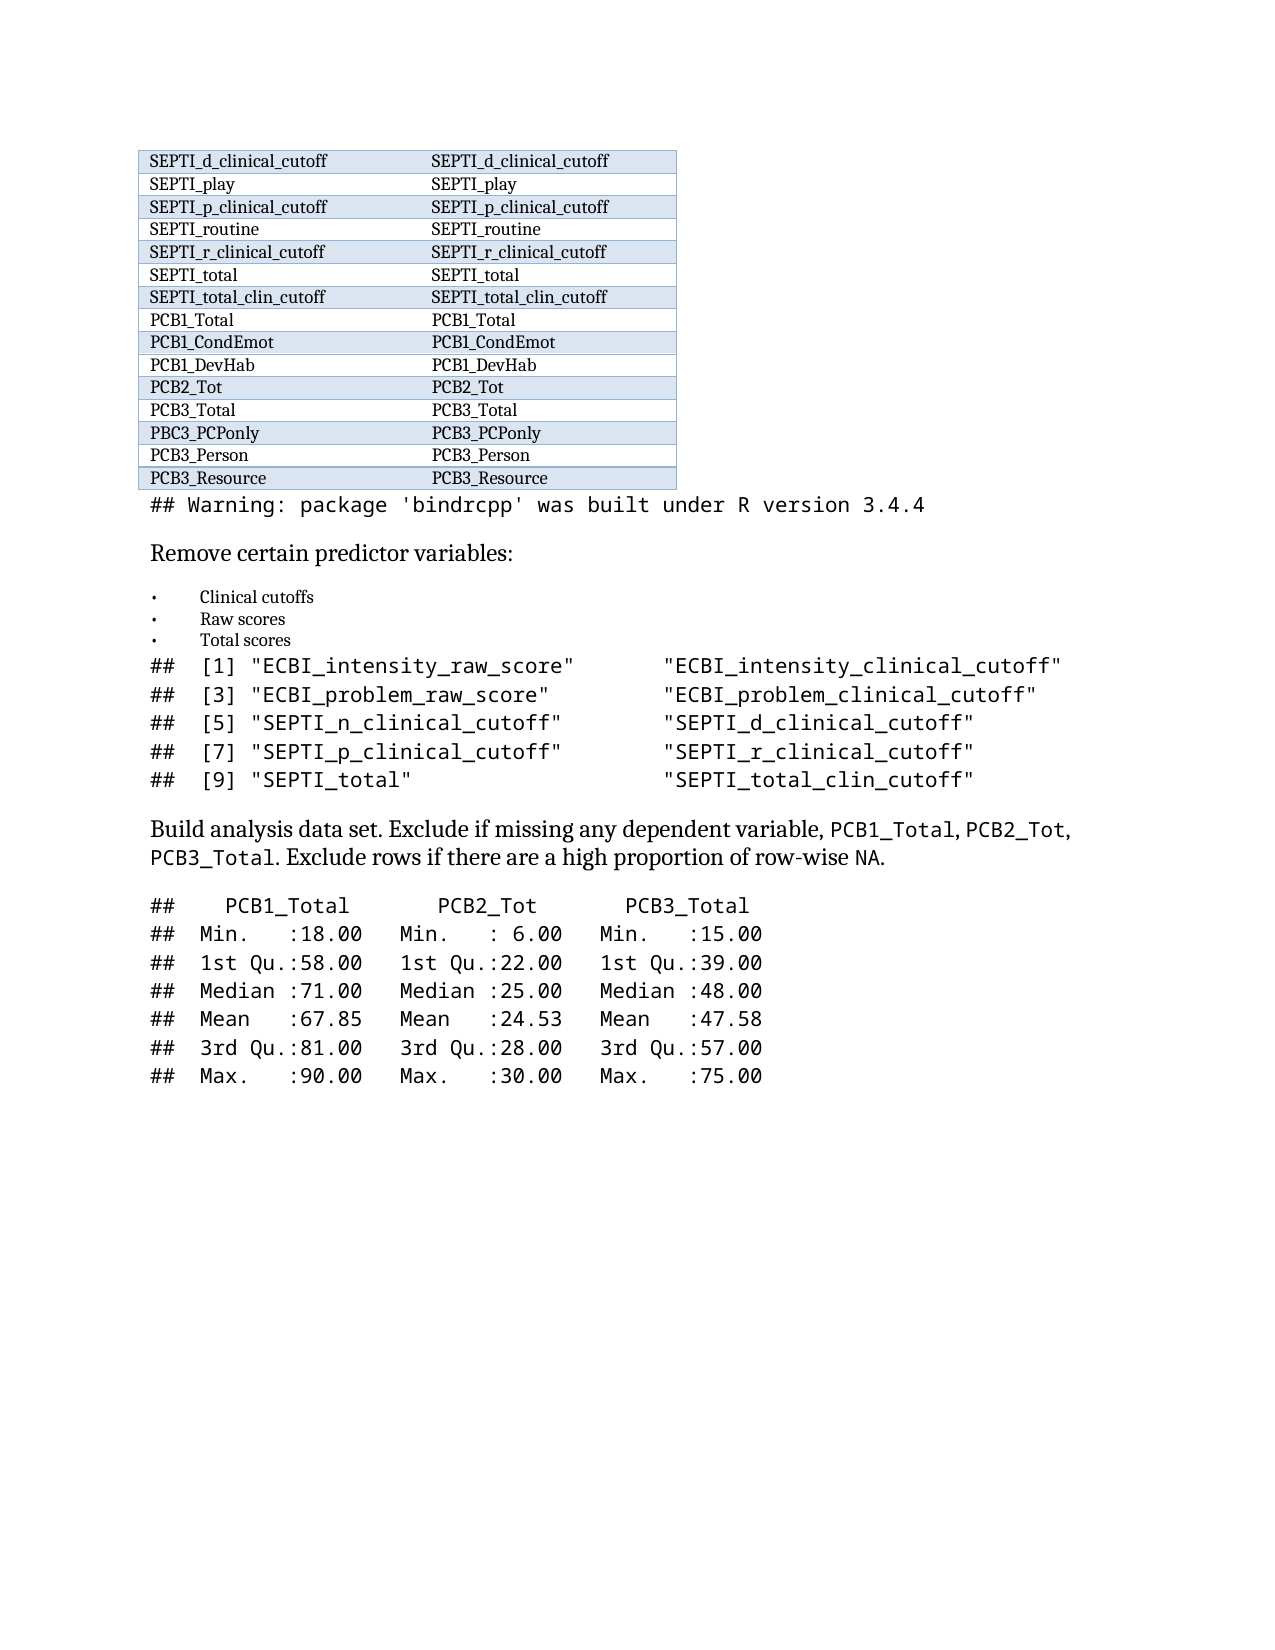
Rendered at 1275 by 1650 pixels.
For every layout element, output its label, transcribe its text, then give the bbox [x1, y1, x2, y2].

text ## Warning: package 'bindrcpp' was built under R version 3.4.4 [150, 490, 1125, 518]
list Raw scores [150, 608, 1125, 630]
table_cell SEPTI_r_clinical_cutoff [139, 241, 420, 263]
text Build analysis data set. Exclude if missing any dependent variable, PCB1_Total, PCB2_Tot, PCB3_Total. Exclude rows if there are a high proportion of row-wise NA. [150, 814, 1125, 872]
table_cell SEPTI_p_clinical_cutoff [139, 196, 420, 218]
table_cell PCB3_Person [139, 445, 420, 466]
list Total scores [150, 630, 1125, 652]
table_cell SEPTI_d_clinical_cutoff [139, 151, 420, 173]
table_cell SEPTI_r_clinical_cutoff [420, 241, 676, 263]
text ## [1] "ECBI_intensity_raw_score" "ECBI_intensity_clinical_cutoff" ## [3] "ECBI_problem_raw_score" "ECBI_problem_clinical_cutoff" ## [5] "SEPTI_n_clinical_cutoff" "SEPTI_d_clinical_cutoff" ## [7] "SEPTI_p_clinical_cutoff" "SEPTI_r_clinical_cutoff" ## [9] "SEPTI_total" "SEPTI_total_clin_cutoff" [150, 652, 1125, 794]
table_cell SEPTI_total [420, 264, 676, 286]
text ## PCB1_Total PCB2_Tot PCB3_Total ## Min. :18.00 Min. : 6.00 Min. :15.00 ## 1st Qu.:58.00 1st Qu.:22.00 1st Qu.:39.00 ## Median :71.00 Median :25.00 Median :48.00 ## Mean :67.85 Mean :24.53 Mean :47.58 ## 3rd Qu.:81.00 3rd Qu.:28.00 3rd Qu.:57.00 ## Max. :90.00 Max. :30.00 Max. :75.00 [150, 891, 1125, 1090]
table_cell PCB2_Tot [139, 377, 420, 399]
table_cell SEPTI_play [139, 174, 420, 195]
table_cell PCB1_CondEmot [139, 332, 420, 353]
table_cell PCB1_DevHab [420, 355, 676, 376]
table_cell PCB1_CondEmot [420, 332, 676, 353]
table_cell PCB1_DevHab [139, 355, 420, 376]
table_cell SEPTI_total_clin_cutoff [139, 287, 420, 308]
table_cell SEPTI_routine [420, 219, 676, 240]
table_cell PCB3_Total [420, 400, 676, 421]
table_cell SEPTI_total [139, 264, 420, 286]
table_cell PCB3_PCPonly [420, 422, 676, 444]
text Remove certain predictor variables: [150, 539, 1125, 568]
table_cell PCB2_Tot [420, 377, 676, 399]
table_cell PCB1_Total [139, 309, 420, 331]
table_cell PCB3_Resource [139, 468, 420, 489]
table_cell PBC3_PCPonly [139, 422, 420, 444]
table_cell SEPTI_routine [139, 219, 420, 240]
table_cell PCB1_Total [420, 309, 676, 331]
table_cell SEPTI_d_clinical_cutoff [420, 151, 676, 173]
table_cell SEPTI_play [420, 174, 676, 195]
table_cell PCB3_Person [420, 445, 676, 466]
list Clinical cutoffs [150, 587, 1125, 608]
table_cell SEPTI_total_clin_cutoff [420, 287, 676, 308]
table_cell PCB3_Total [139, 400, 420, 421]
table_cell PCB3_Resource [420, 468, 676, 489]
table_cell SEPTI_p_clinical_cutoff [420, 196, 676, 218]
